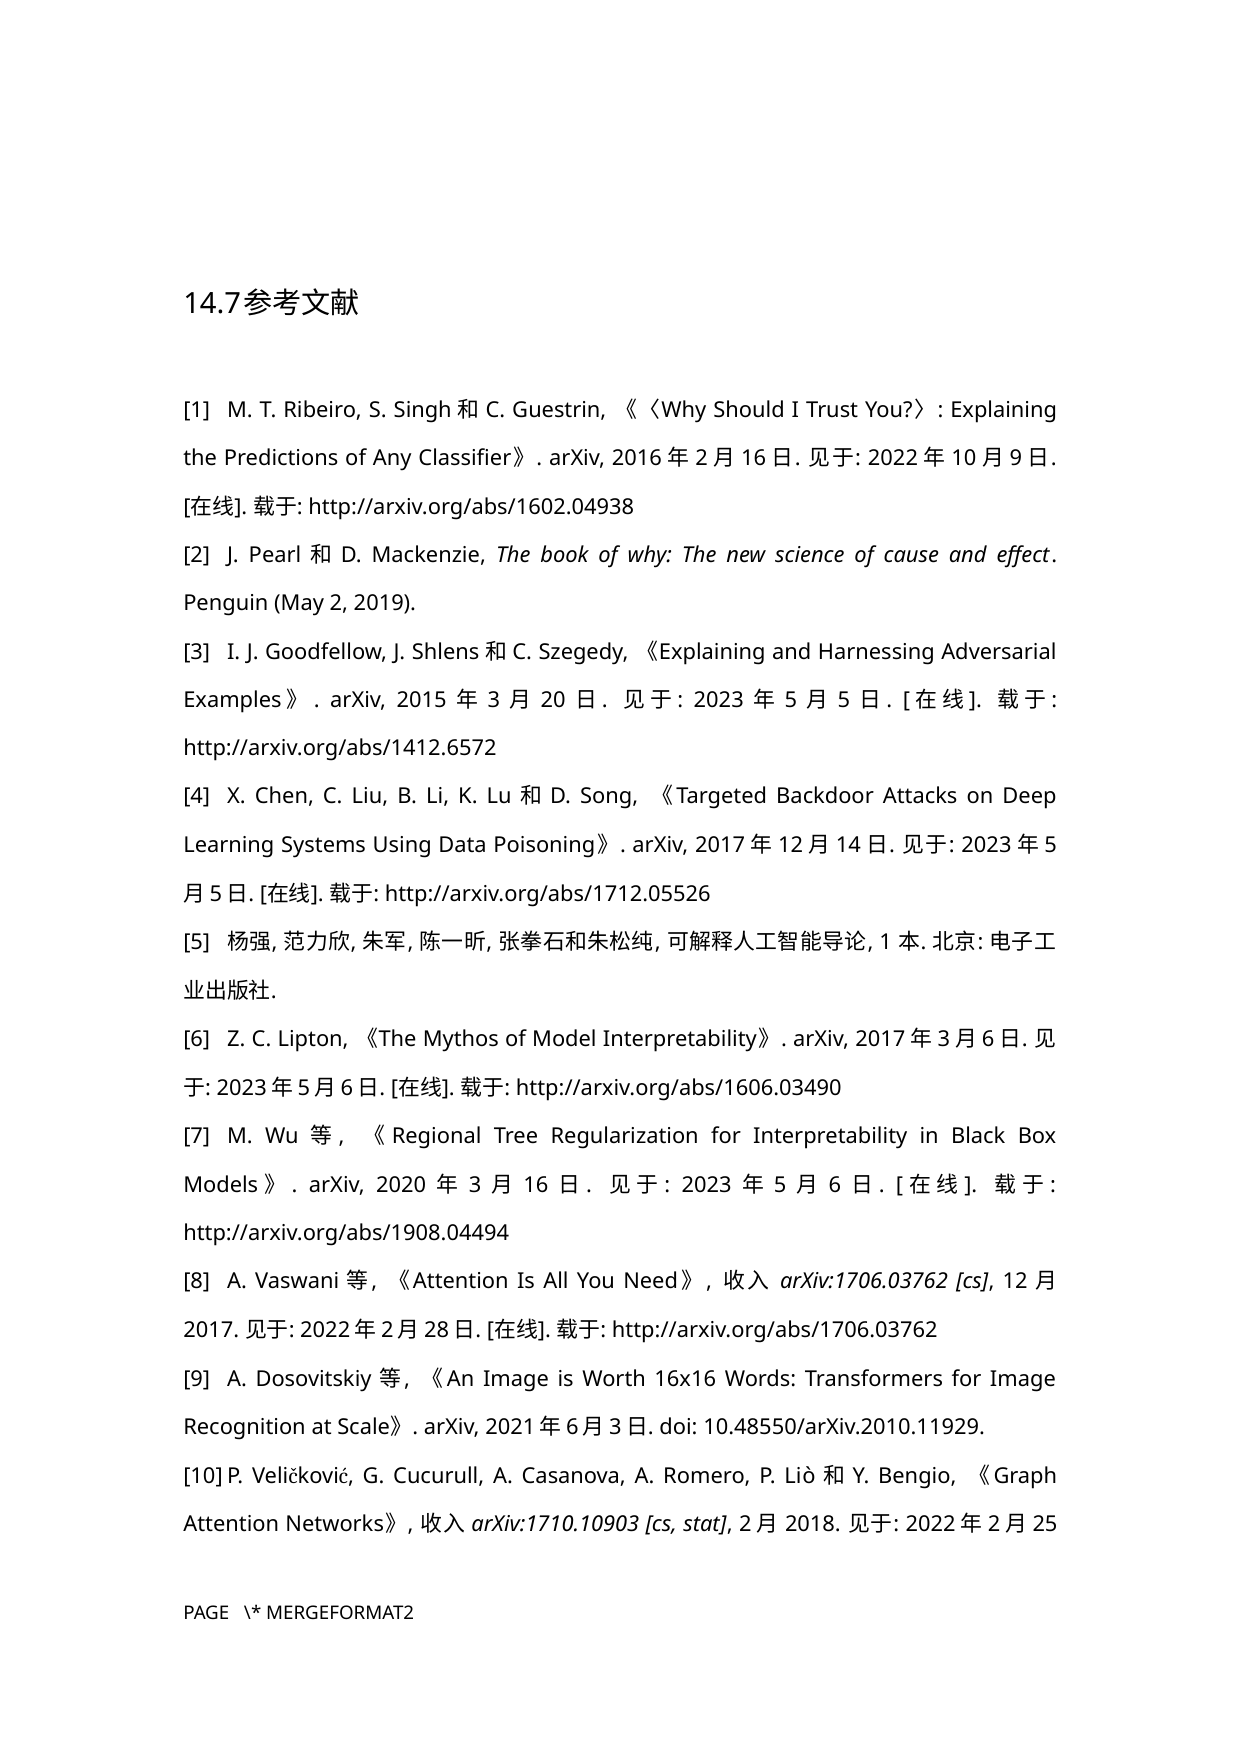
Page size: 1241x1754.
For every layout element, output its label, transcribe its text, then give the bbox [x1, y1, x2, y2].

text [2] J. Pearl和D. Mackenzie, The book of why: The new science of cause and effect. Penguin (May 2, 2019). [183, 537, 1057, 618]
text [9] A. Dosovitskiy等, 《An Image is Worth 16x16 Words: Transformers for Image Recognition at Scale》. arXiv, 2021年6月3日. doi: 10.48550/arXiv.2010.11929. [183, 1360, 1057, 1441]
text [3] I. J. Goodfellow, J. Shlens和C. Szegedy, 《Explaining and Harnessing Adversarial Examples》. arXiv, 2015年3月20日. 见于: 2023年5月5日. [在线]. 载于: http://arxiv.org/abs/1412.6572 [183, 633, 1057, 763]
text [8] A. Vaswani等, 《Attention Is All You Need》, 收入 arXiv:1706.03762 [cs], 12月 2017. 见于: 2022年2月28日. [在线]. 载于: http://arxiv.org/abs/1706.03762 [183, 1263, 1057, 1344]
text [4] X. Chen, C. Liu, B. Li, K. Lu和D. Song, 《Targeted Backdoor Attacks on Deep Learning Systems Using Data Poisoning》. arXiv, 2017年12月14日. 见于: 2023年5月5日. [在线]. 载于: http://arxiv.org/abs/1712.05526 [183, 778, 1057, 908]
subtitle 参考文献 [183, 268, 1057, 333]
text [1] M. T. Ribeiro, S. Singh和C. Guestrin, 《〈Why Should I Trust You?〉: Explaining the Predictions of Any Classifier》. arXiv, 2016年2月16日. 见于: 2022年10月9日. [在线]. 载于: http://arxiv.org/abs/1602.04938 [183, 391, 1057, 521]
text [183, 1457, 1057, 1538]
text [6] Z. C. Lipton, 《The Mythos of Model Interpretability》. arXiv, 2017年3月6日. 见于: 2023年5月6日. [在线]. 载于: http://arxiv.org/abs/1606.03490 [183, 1021, 1057, 1102]
text [5] 杨强, 范力欣, 朱军, 陈一昕, 张拳石和朱松纯, 可解释人工智能导论, 1 本. 北京: 电子工业出版社. [183, 924, 1057, 1005]
text [7] M. Wu等, 《Regional Tree Regularization for Interpretability in Black Box Models》. arXiv, 2020年3月16日. 见于: 2023年5月6日. [在线]. 载于: http://arxiv.org/abs/1908.04494 [183, 1118, 1057, 1248]
